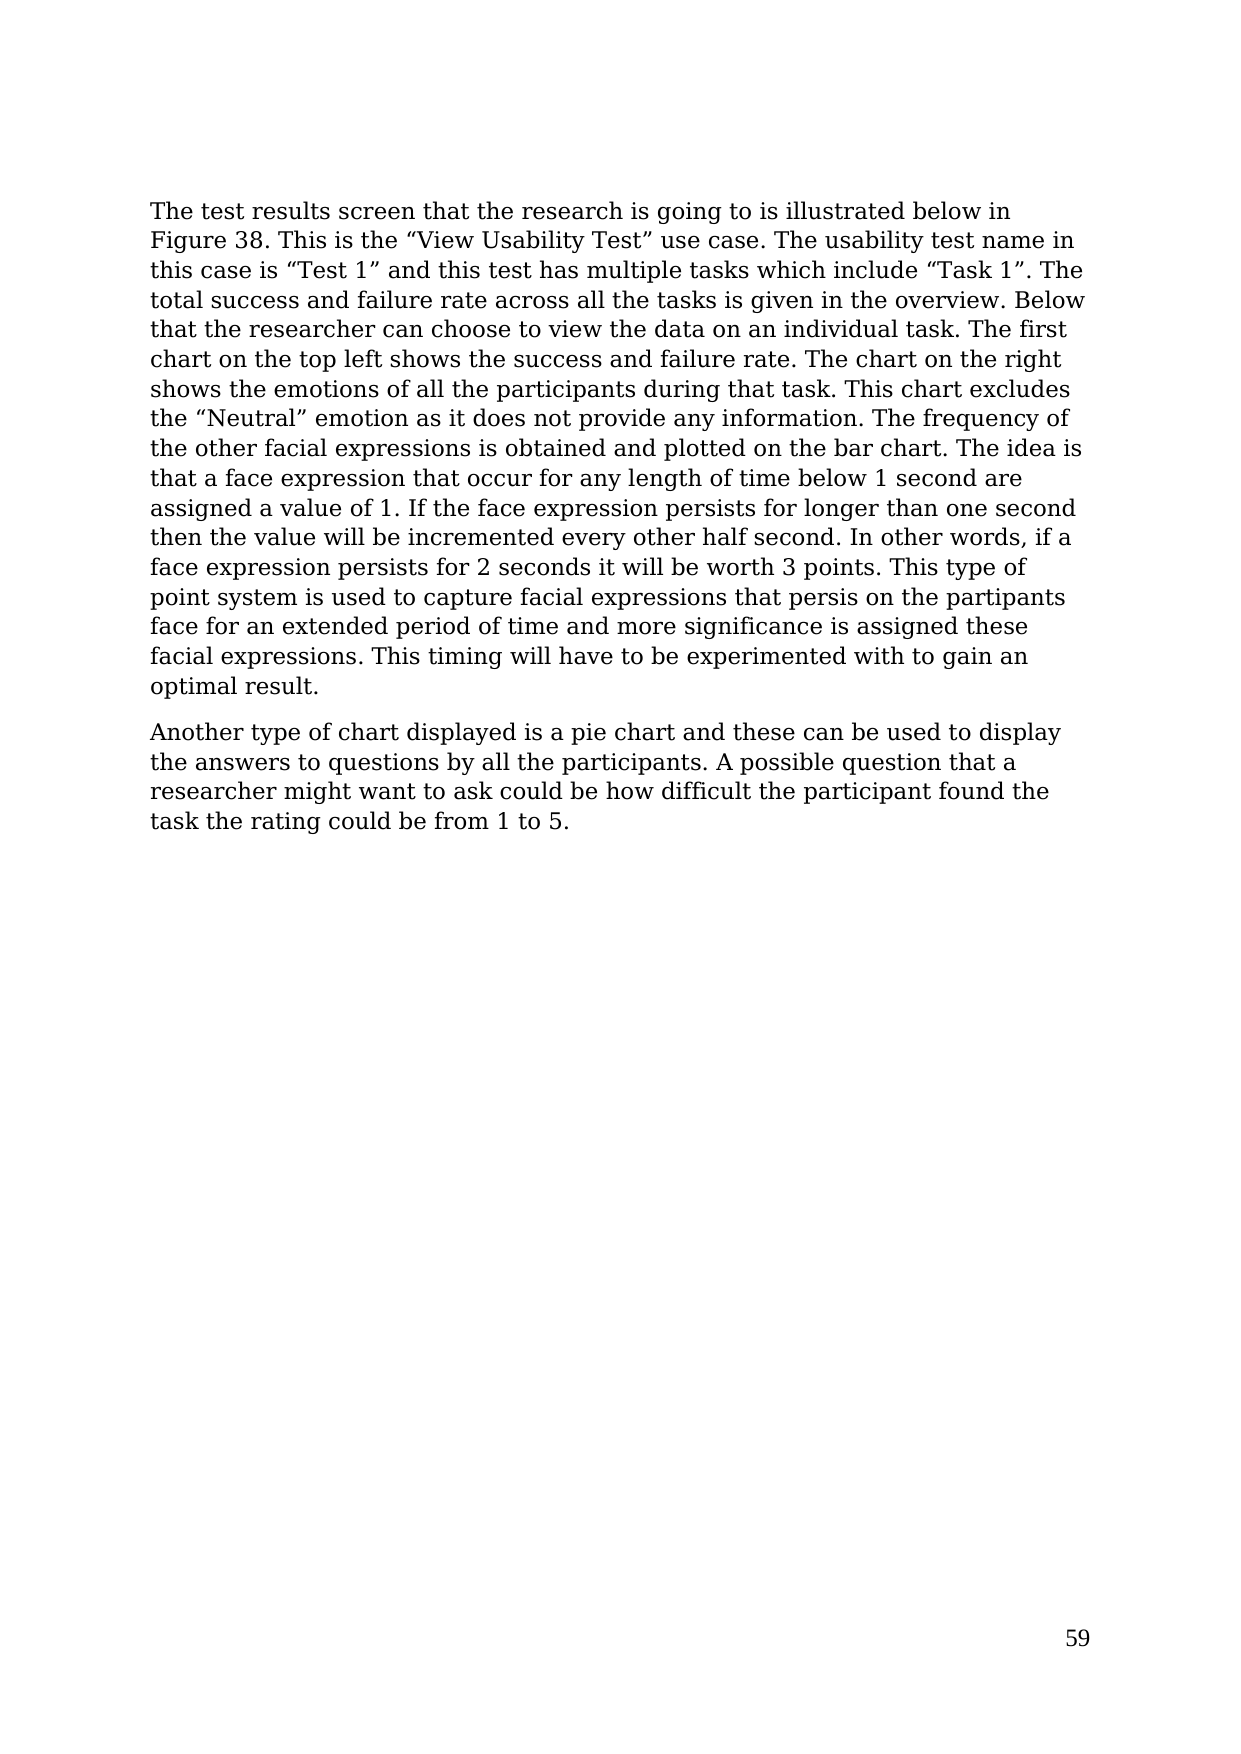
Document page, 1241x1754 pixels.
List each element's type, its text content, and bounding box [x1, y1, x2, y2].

text The test results screen that the research is going to is illustrated below in Figure 38. This is the “View Usability Test” use case. The usability test name in this case is “Test 1” and this test has multiple tasks which include “Task 1”. The total success and failure rate across all the tasks is given in the overview. Below that the researcher can choose to view the data on an individual task. The first chart on the top left shows the success and failure rate. The chart on the right shows the emotions of all the participants during that task. This chart excludes the “Neutral” emotion as it does not provide any information. The frequency of the other facial expressions is obtained and plotted on the bar chart. The idea is that a face expression that occur for any length of time below 1 second are assigned a value of 1. If the face expression persists for longer than one second then the value will be incremented every other half second. In other words, if a face expression persists for 2 seconds it will be worth 3 points. This type of point system is used to capture facial expressions that persis on the partipants face for an extended period of time and more significance is assigned these facial expressions. This timing will have to be experimented with to gain an optimal result. [150, 196, 1090, 699]
text Another type of chart displayed is a pie chart and these can be used to display the answers to questions by all the participants. A possible question that a researcher might want to ask could be how difficult the participant found the task the rating could be from 1 to 5. [150, 718, 1090, 834]
